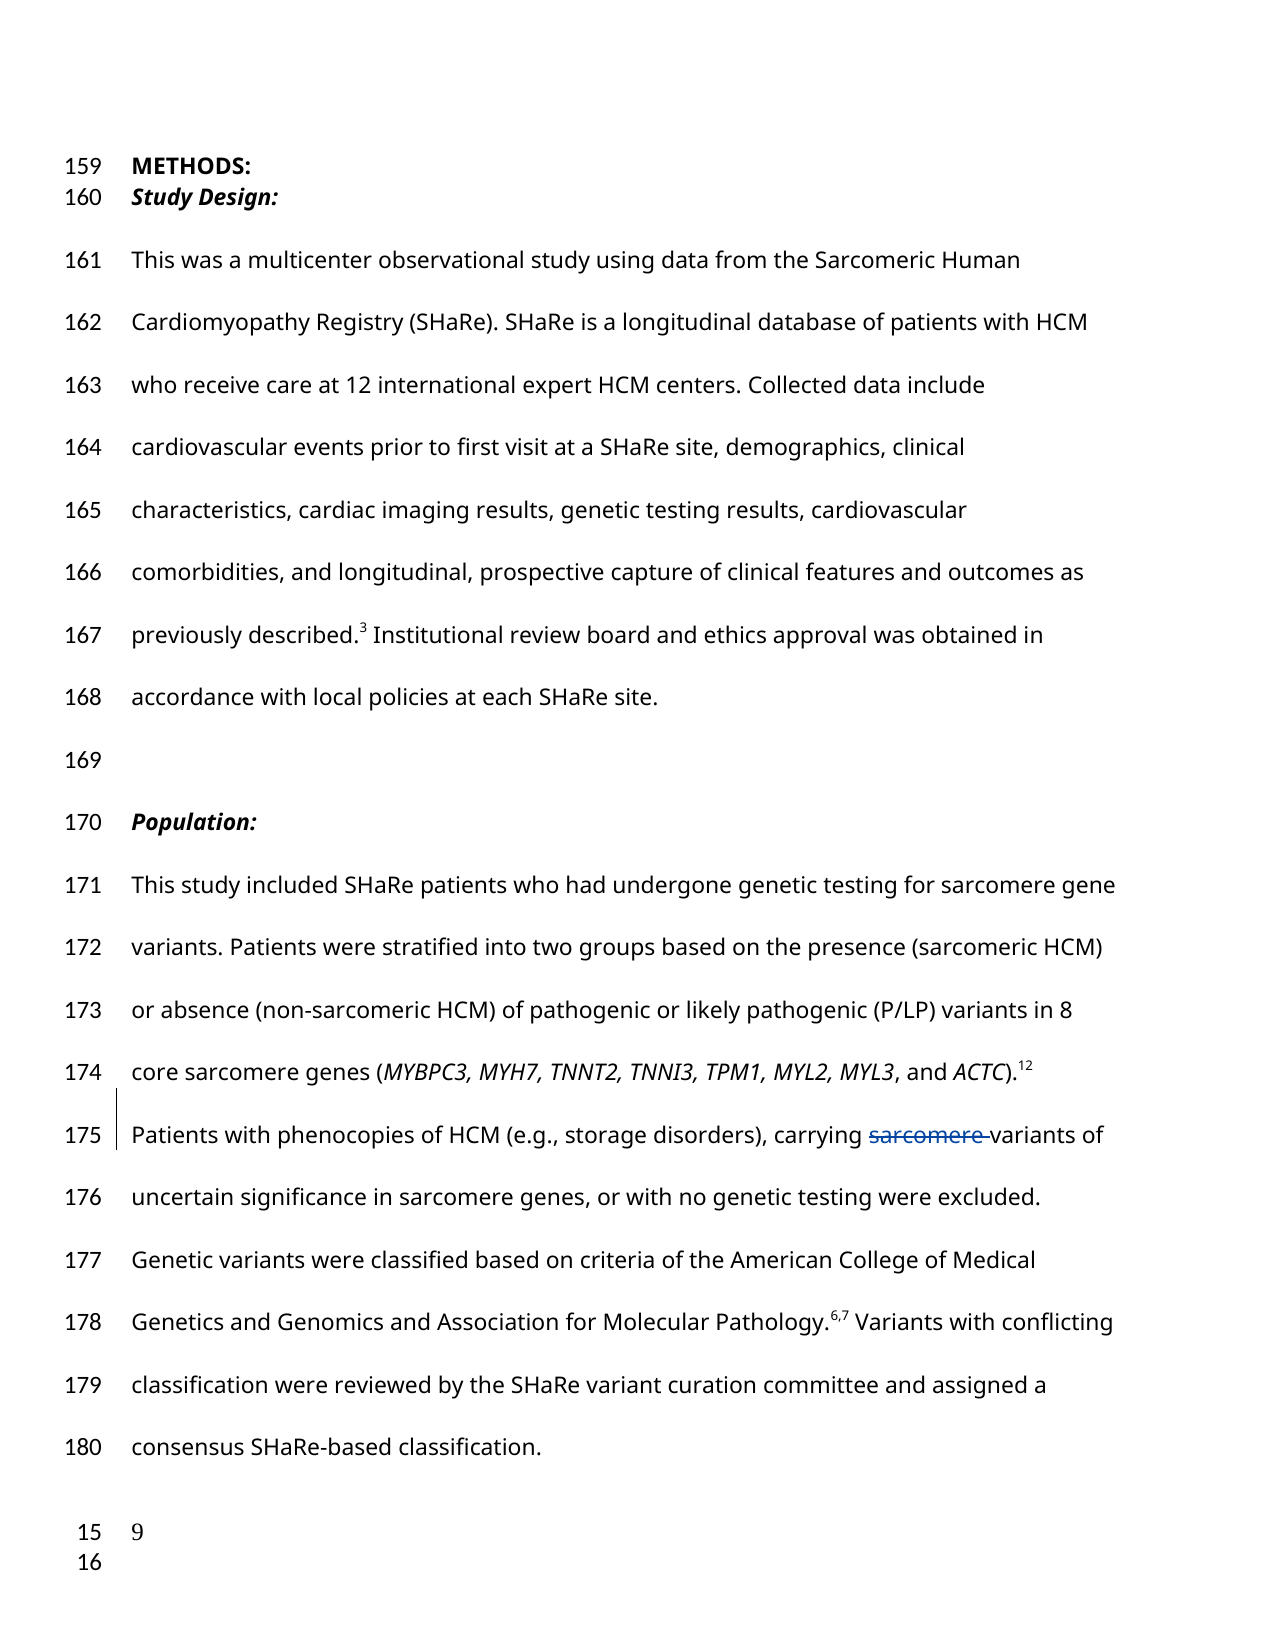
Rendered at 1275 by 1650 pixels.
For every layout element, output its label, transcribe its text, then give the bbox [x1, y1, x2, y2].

text Study Design: [131, 181, 1125, 212]
text This study included SHaRe patients who had undergone genetic testing for sarcomere gene variants. Patients were stratified into two groups based on the presence (sarcomeric HCM) or absence (non-sarcomeric HCM) of pathogenic or likely pathogenic (P/LP) variants in 8 core sarcomere genes (MYBPC3, MYH7, TNNT2, TNNI3, TPM1, MYL2, MYL3, and ACTC).12 Patients with phenocopies of HCM (e.g., storage disorders), carrying variants of uncertain significance in sarcomere genes, or with no genetic testing were excluded. Genetic variants were classified based on criteria of the American College of Medical Genetics and Genomics and Association for Molecular Pathology.6,7 Variants with conflicting classification were reviewed by the SHaRe variant curation committee and assigned a consensus SHaRe-based classification. [131, 869, 1125, 1462]
text METHODS: [131, 150, 1125, 181]
text This was a multicenter observational study using data from the Sarcomeric Human Cardiomyopathy Registry (SHaRe). SHaRe is a longitudinal database of patients with HCM who receive care at 12 international expert HCM centers. Collected data include cardiovascular events prior to first visit at a SHaRe site, demographics, clinical characteristics, cardiac imaging results, genetic testing results, cardiovascular comorbidities, and longitudinal, prospective capture of clinical features and outcomes as previously described.3 Institutional review board and ethics approval was obtained in accordance with local policies at each SHaRe site. [131, 244, 1125, 712]
text Population: [131, 806, 1125, 837]
